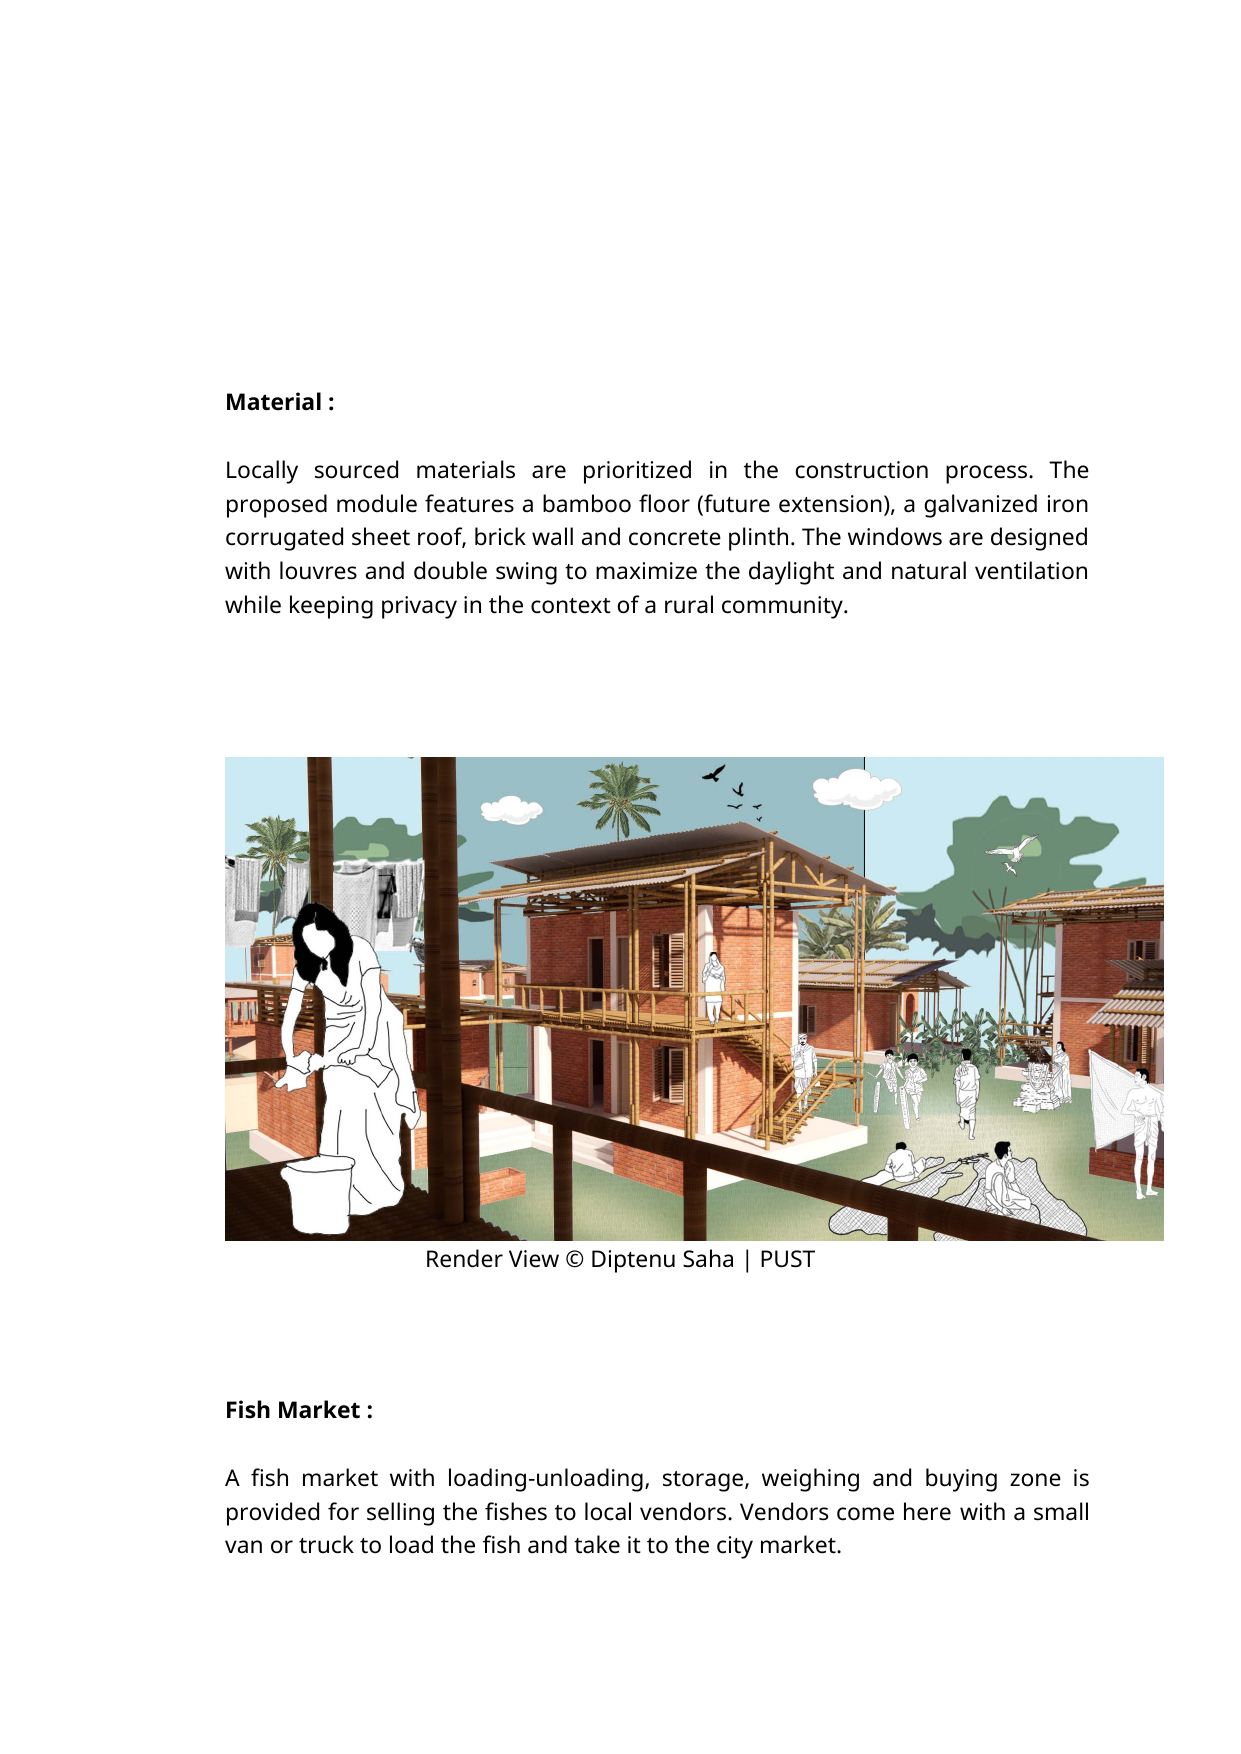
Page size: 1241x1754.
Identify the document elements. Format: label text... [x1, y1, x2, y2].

text A fish market with loading-unloading, storage, weighing and buying zone is provided for selling the fishes to local vendors. Vendors come here with a small van or truck to load the fish and take it to the city market. [225, 1462, 1090, 1561]
text Material : [225, 386, 1090, 417]
text Locally sourced materials are prioritized in the construction process. The proposed module features a bamboo floor (future extension), a galvanized iron corrugated sheet roof, brick wall and concrete plinth. The windows are designed with louvres and double swing to maximize the daylight and natural ventilation while keeping privacy in the context of a rural community. [225, 454, 1090, 620]
text Fish Market : [225, 1394, 1090, 1426]
picture [225, 757, 1164, 1241]
text Render View © Diptenu Saha | PUST [150, 1243, 1090, 1274]
